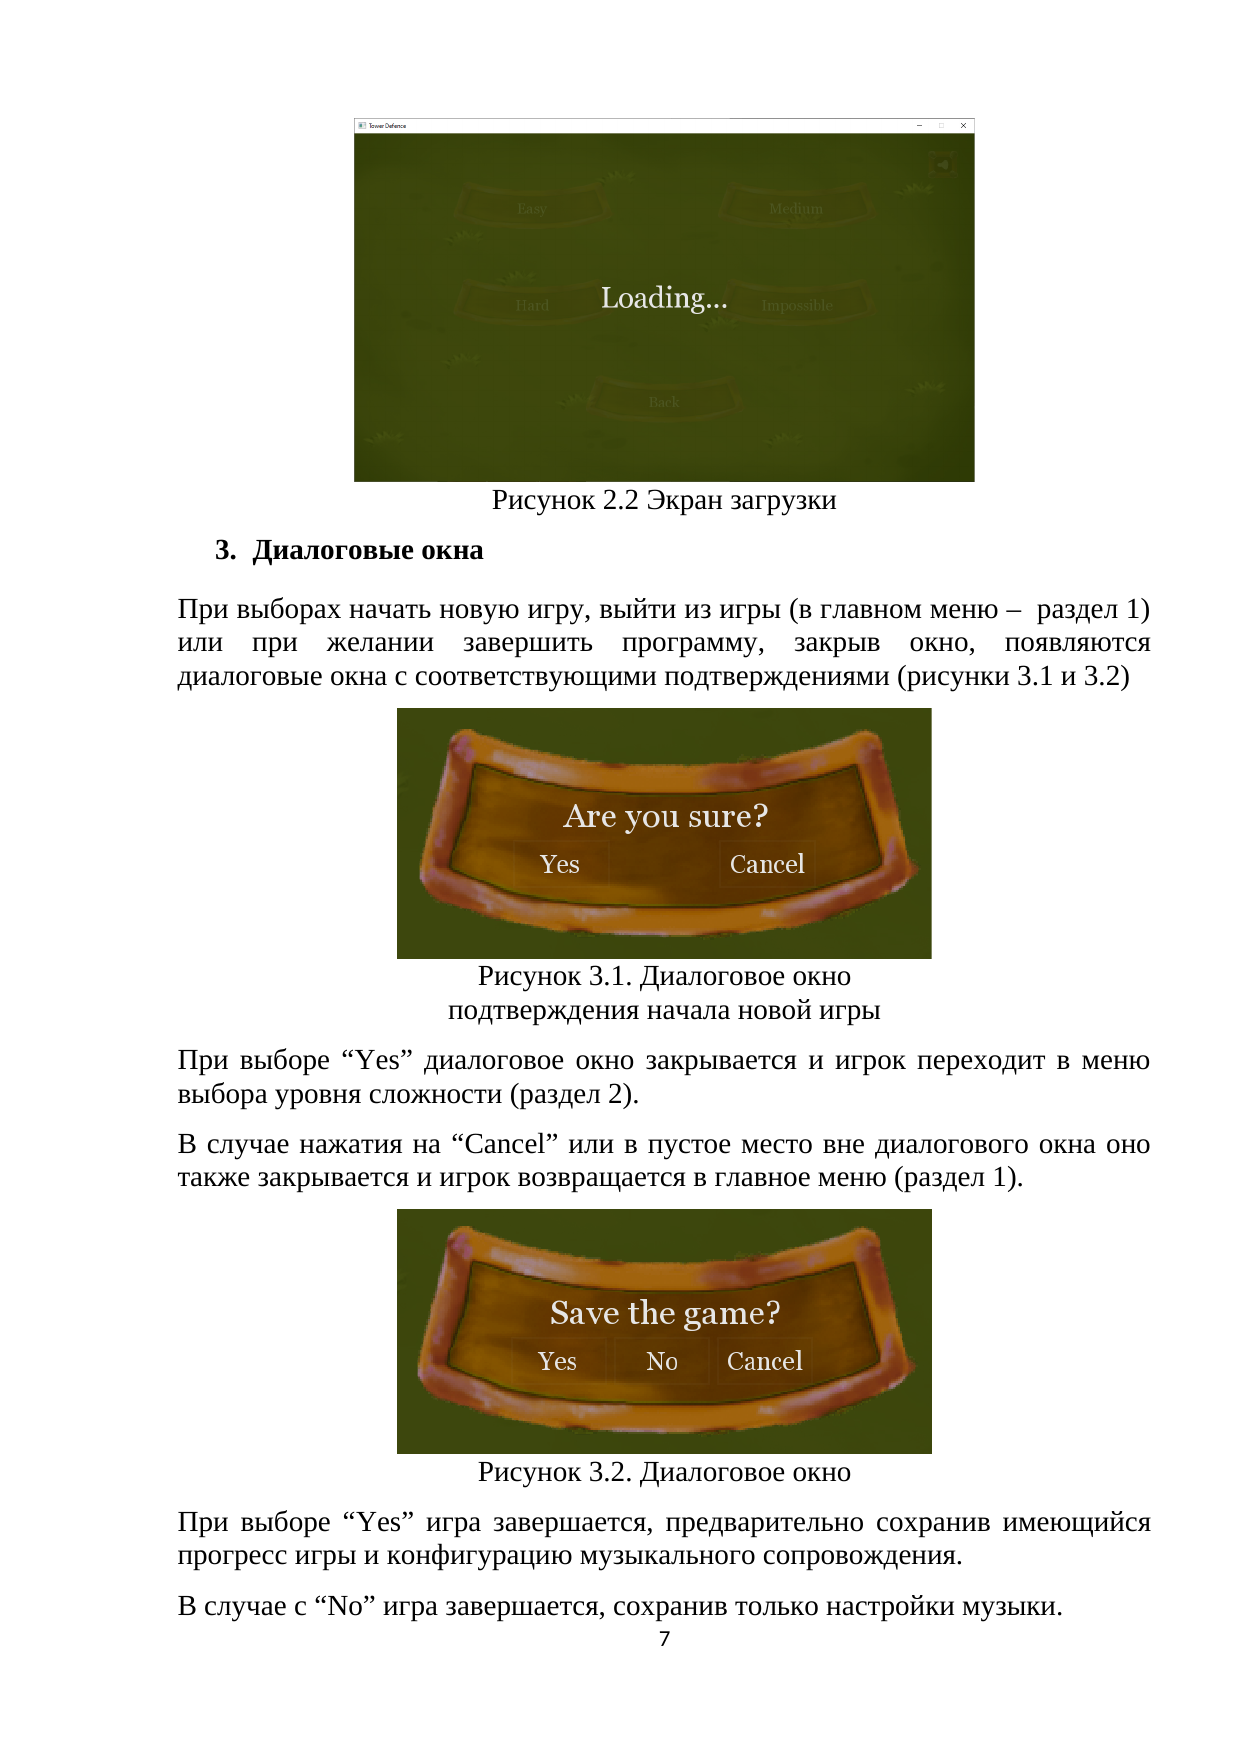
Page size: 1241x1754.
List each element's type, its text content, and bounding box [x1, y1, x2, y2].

text В случае нажатия на “Cancel” или в пустое место вне диалогового окна оно также закрывается и игрок возвращается в главное меню (раздел 1). [177, 1126, 1152, 1193]
picture [397, 708, 932, 959]
picture [354, 118, 975, 482]
text При выборе “Yes” игра завершается, предварительно сохранив имеющийся прогресс игры и конфигурацию музыкального сопровождения. [177, 1504, 1152, 1571]
subtitle Диалоговые окна [215, 532, 1152, 566]
text При выборах начать новую игру, выйти из игры (в главном меню – раздел 1) или при желании завершить программу, закрыв окно, появляются диалоговые окна с соответствующими подтверждениями (рисунки 3.1 и 3.2) [177, 591, 1152, 691]
text При выборе “Yes” диалоговое окно закрывается и игрок переходит в меню выбора уровня сложности (раздел 2). [177, 1042, 1152, 1109]
picture [397, 1209, 932, 1454]
text В случае с “No” игра завершается, сохранив только настройки музыки. [177, 1588, 1152, 1621]
